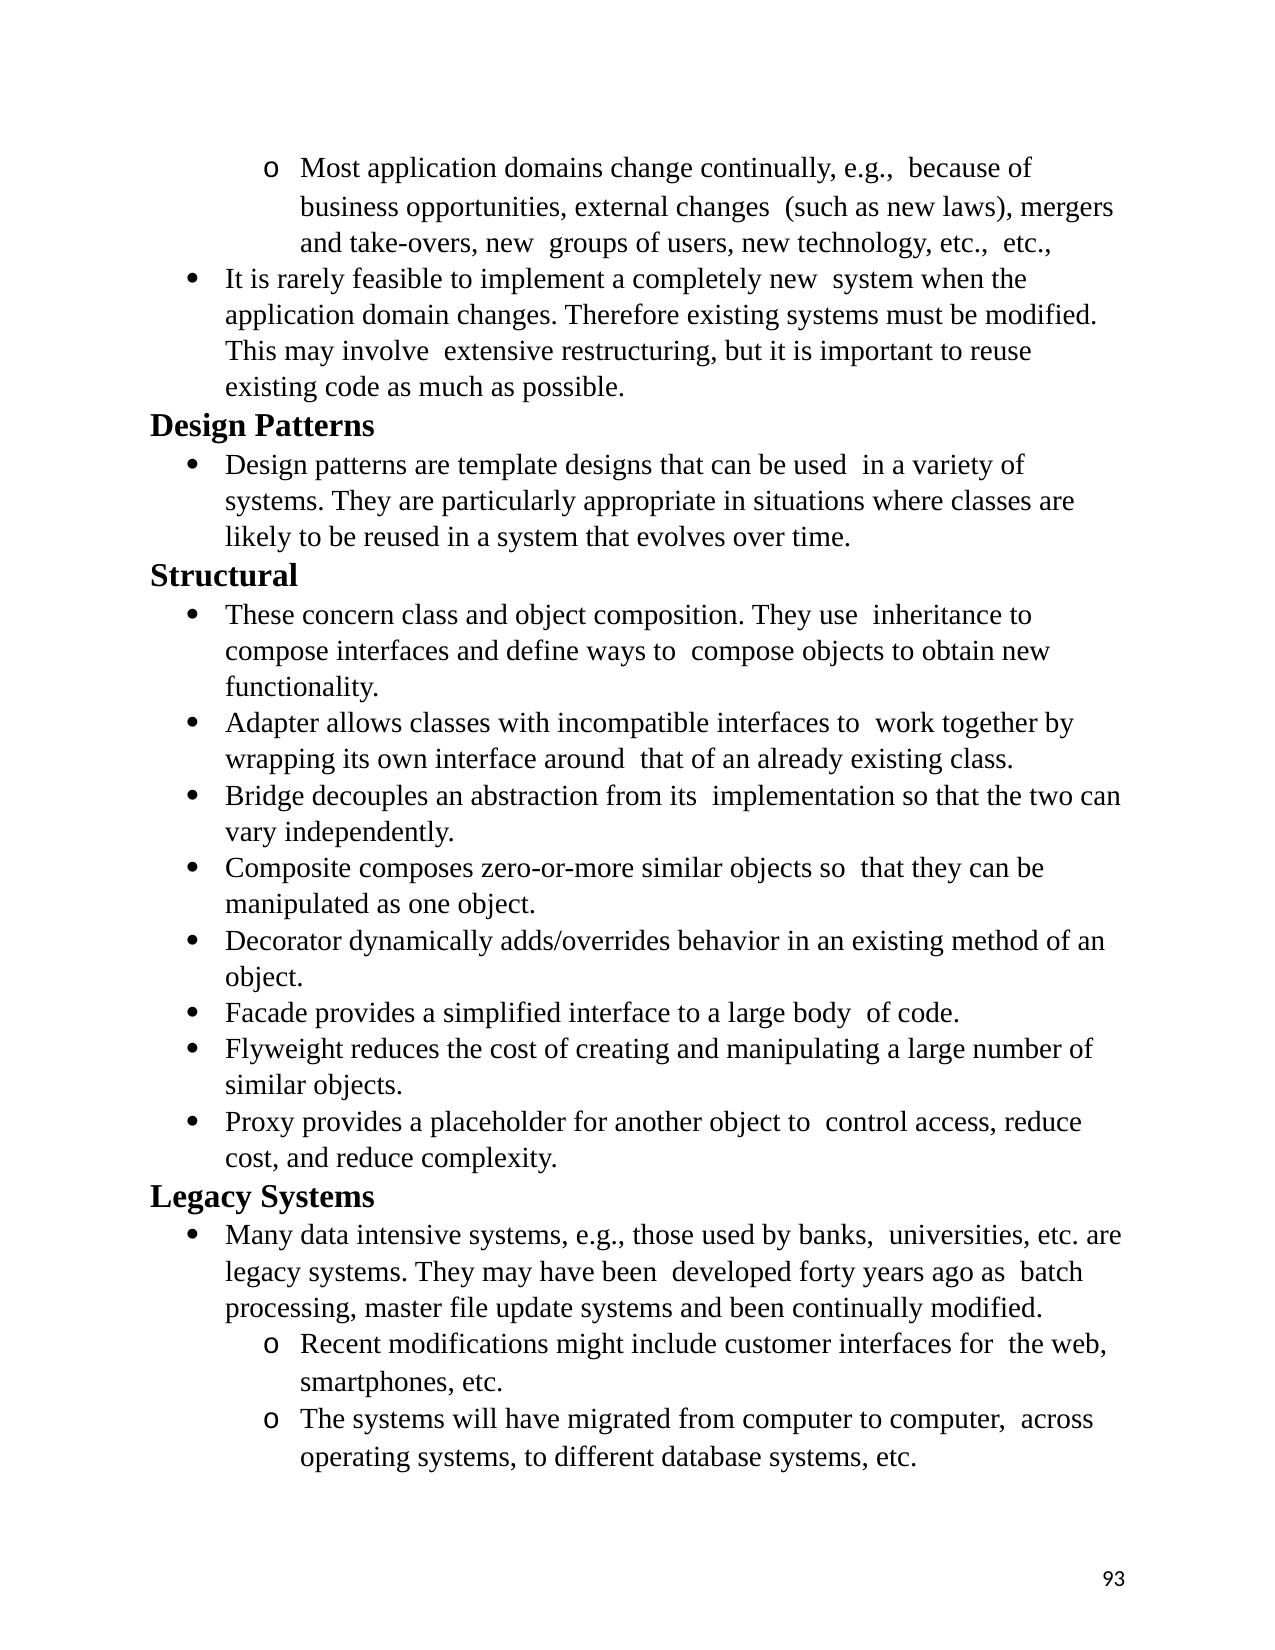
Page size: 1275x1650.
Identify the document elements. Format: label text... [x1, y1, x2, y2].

list Design patterns are template designs that can be used in a variety of systems. They are particularly appropriate in situations where classes are likely to be reused in a system that evolves over time. [187, 447, 1125, 553]
list Most application domains change continually, e.g., because of business opportunities, external changes (such as new laws), mergers and take-overs, new groups of users, new technology, etc., etc., [262, 150, 1125, 258]
subtitle Legacy Systems [150, 1176, 1125, 1214]
list The systems will have migrated from computer to computer, across operating systems, to different database systems, etc. [262, 1401, 1125, 1473]
list Adapter allows classes with incompatible interfaces to work together by wrapping its own interface around that of an already existing class. [187, 705, 1125, 775]
list Proxy provides a placeholder for another object to control access, reduce cost, and reduce complexity. [187, 1104, 1125, 1173]
subtitle Design Patterns [150, 406, 1125, 444]
list Recent modifications might include customer interfaces for the web, smartphones, etc. [262, 1326, 1125, 1398]
list Composite composes zero-or-more similar objects so that they can be manipulated as one object. [187, 850, 1125, 920]
list Flyweight reduces the cost of creating and manipulating a large number of similar objects. [187, 1031, 1125, 1101]
subtitle Structural [150, 556, 1125, 594]
list Decorator dynamically adds/overrides behavior in an existing method of an object. [187, 923, 1125, 992]
list Many data intensive systems, e.g., those used by banks, universities, etc. are legacy systems. They may have been developed forty years ago as batch processing, master file update systems and been continually modified. [187, 1217, 1125, 1323]
list Facade provides a simplified interface to a large body of code. [187, 995, 1125, 1029]
list Bridge decouples an abstraction from its implementation so that the two can vary independently. [187, 778, 1125, 848]
list These concern class and object composition. They use inheritance to compose interfaces and define ways to compose objects to obtain new functionality. [187, 597, 1125, 703]
list It is rarely feasible to implement a completely new system when the application domain changes. Therefore existing systems must be modified. This may involve extensive restructuring, but it is important to reuse existing code as much as possible. [187, 261, 1125, 403]
